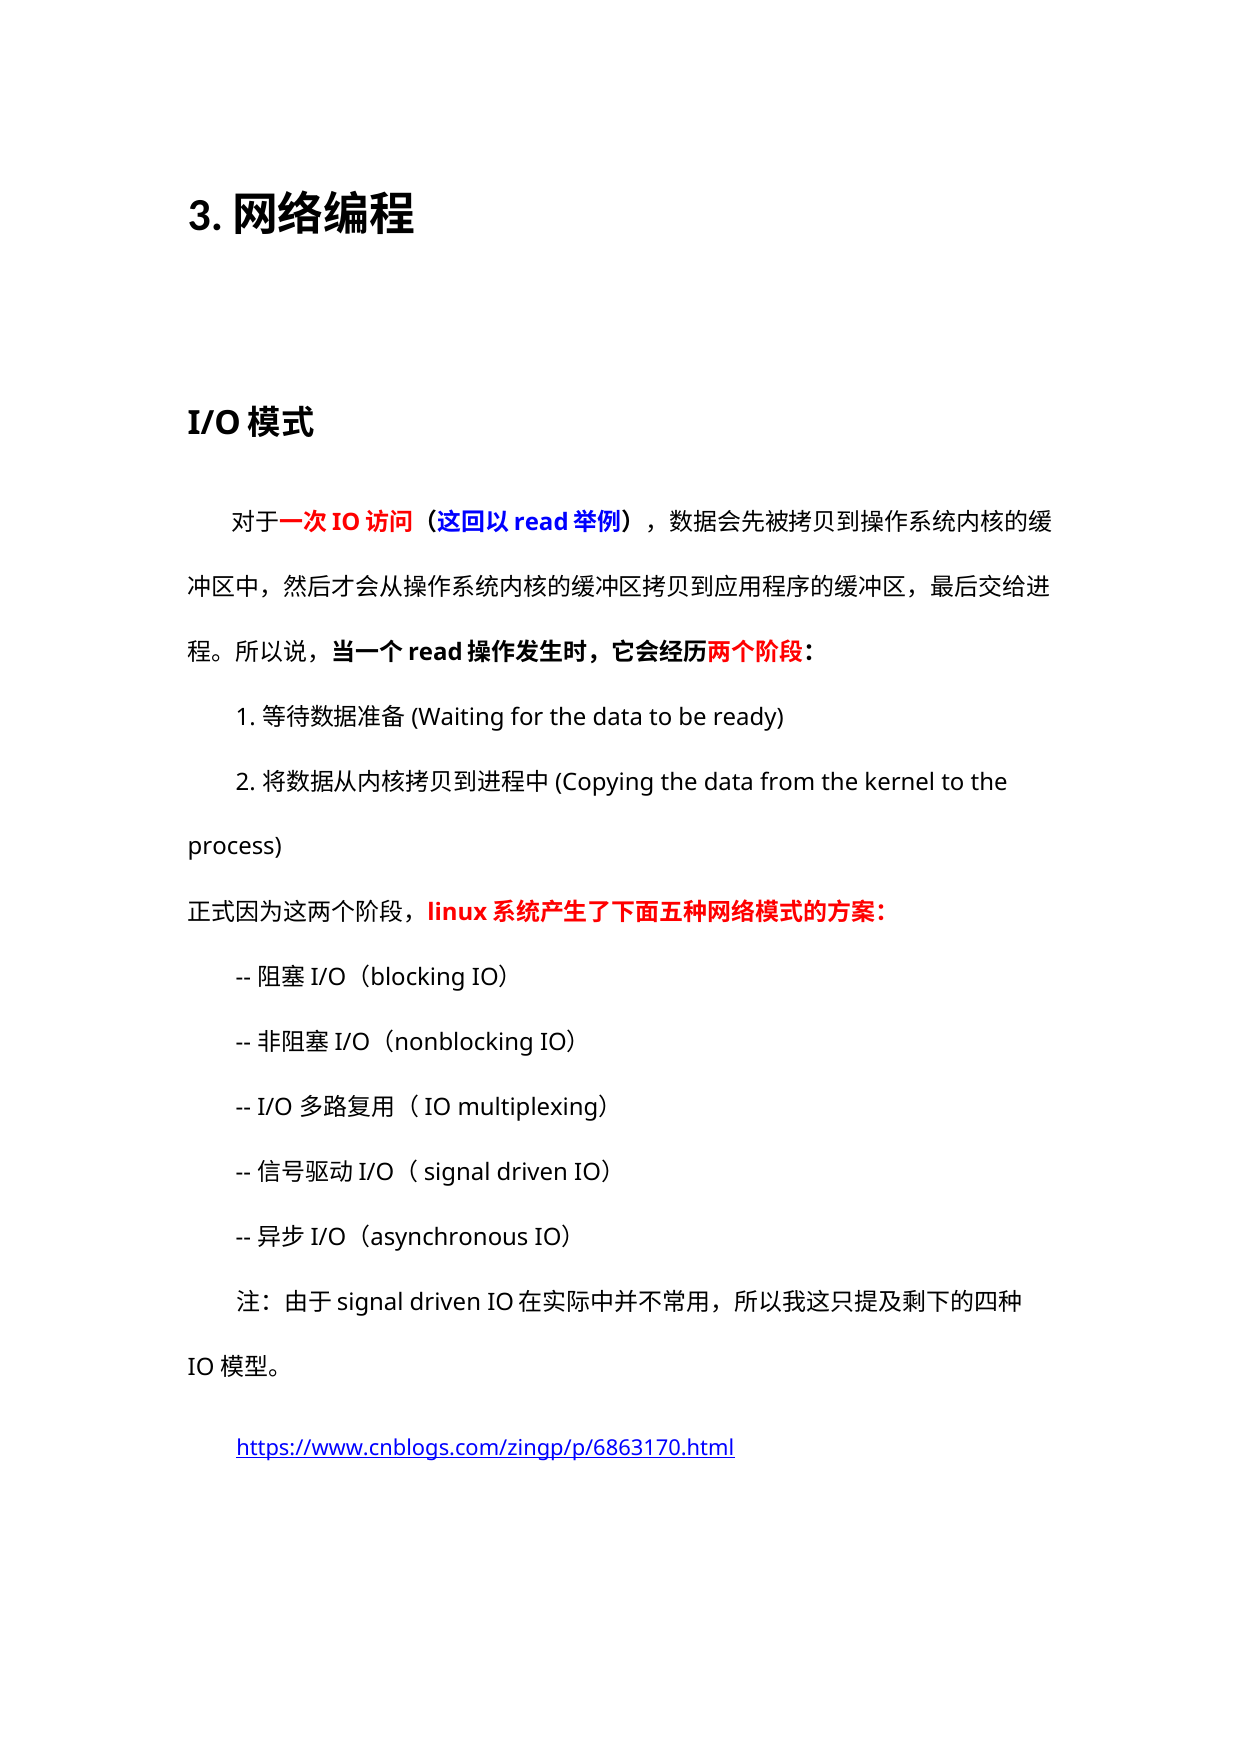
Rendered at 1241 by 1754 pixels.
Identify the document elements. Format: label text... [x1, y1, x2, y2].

text 正式因为这两个阶段，linux系统产生了下面五种网络模式的方案： -- 阻塞 I/O（blocking IO） -- 非阻塞 I/O（nonblocking IO） -- I/O 多路复用（ IO multiplexing） -- 信号驱动 I/O（ signal driven IO） -- 异步 I/O（asynchronous IO） [187, 878, 1053, 1268]
text 注：由于signal driven IO在实际中并不常用，所以我这只提及剩下的四种IO 模型。 [187, 1268, 1053, 1398]
subtitle 网络编程 [187, 162, 1053, 259]
text https://www.cnblogs.com/zingp/p/6863170.html [187, 1430, 1053, 1463]
subtitle I/O模式 [187, 387, 1053, 452]
text 对于一次IO访问（这回以read举例），数据会先被拷贝到操作系统内核的缓冲区中，然后才会从操作系统内核的缓冲区拷贝到应用程序的缓冲区，最后交给进程。所以说，当一个read操作发生时，它会经历两个阶段： 1. 等待数据准备 (Waiting for the data to be ready) 2. 将数据从内核拷贝到进程中 (Copying the data from the kernel to the process) [187, 488, 1053, 878]
